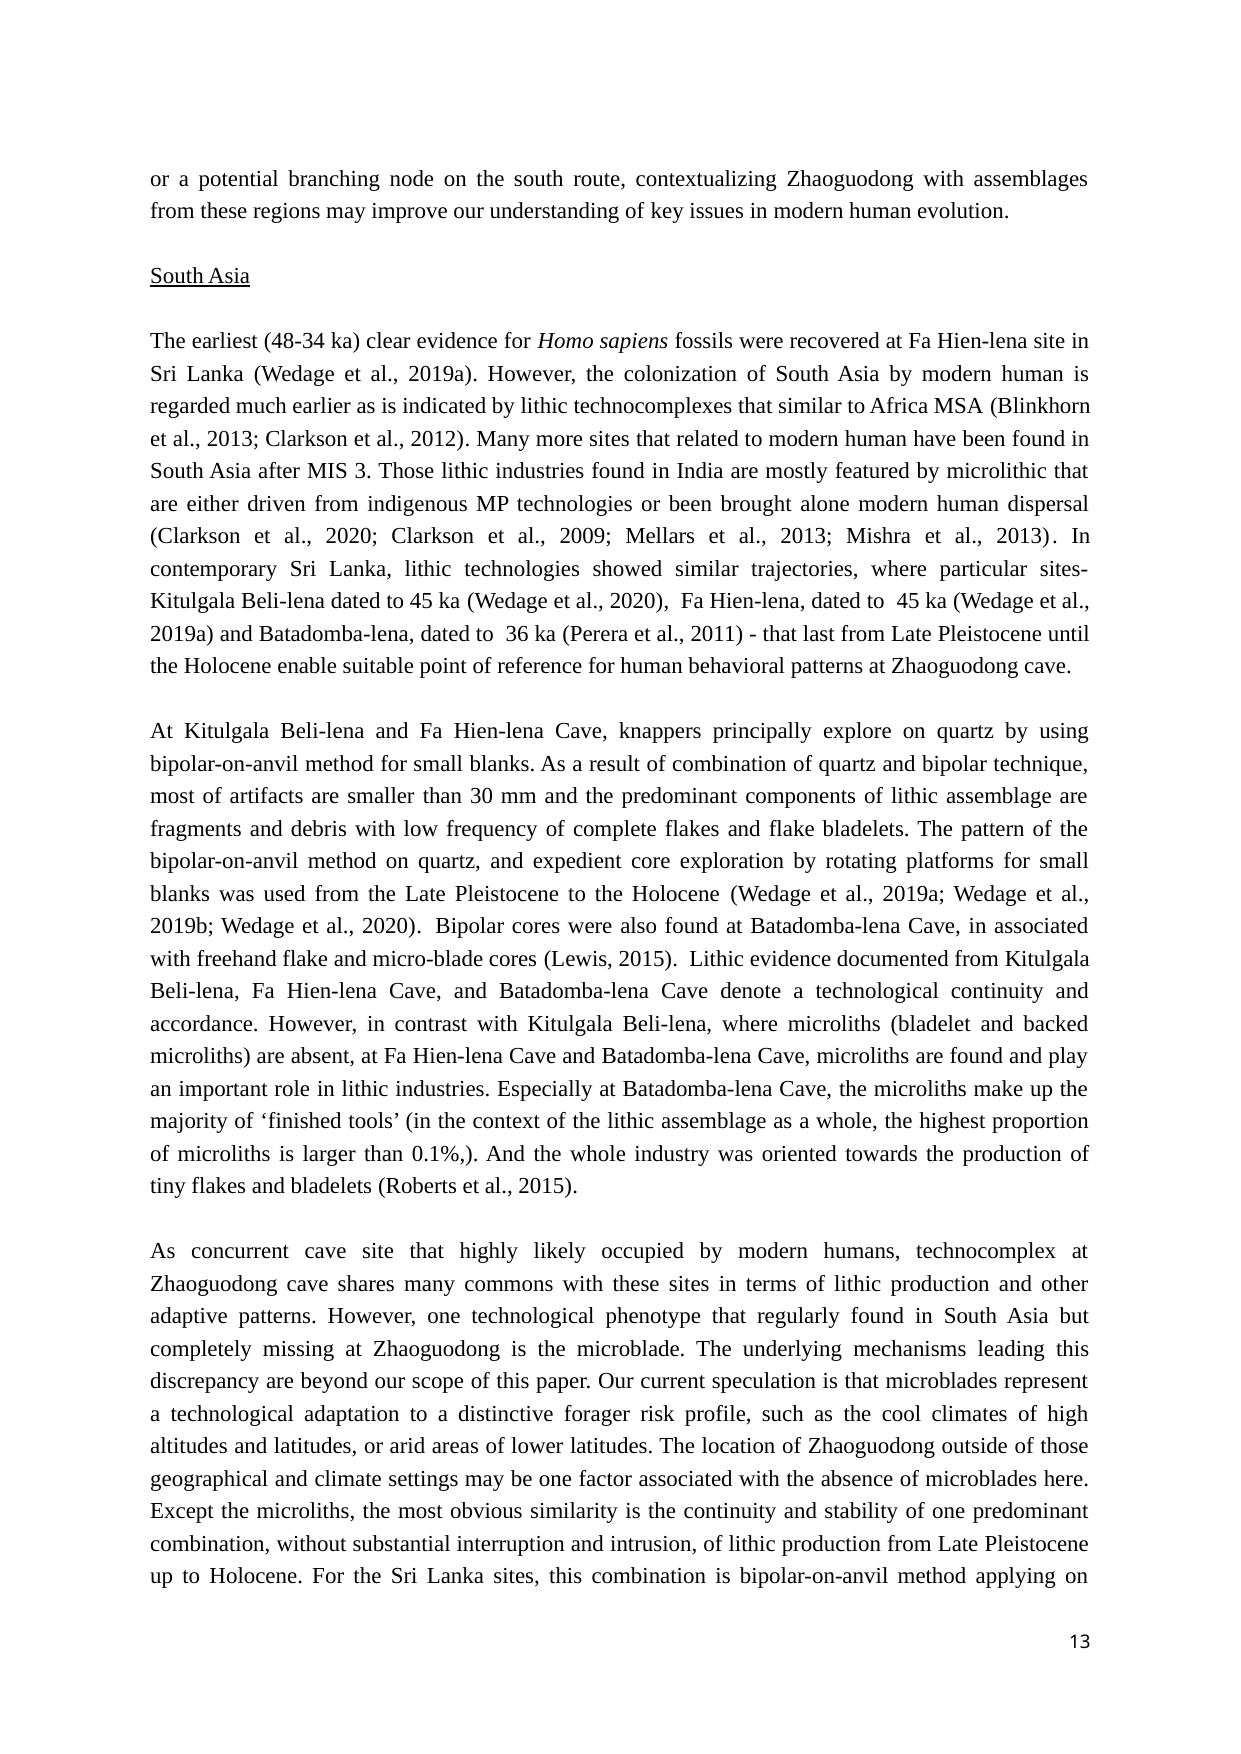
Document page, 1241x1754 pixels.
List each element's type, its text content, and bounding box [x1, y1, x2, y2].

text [150, 1234, 1090, 1592]
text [150, 162, 1090, 227]
text South Asia [150, 259, 1090, 292]
text The earliest (48-34 ka) clear evidence for Homo sapiens fossils were recovered at Fa Hien-lena site in Sri Lanka (Wedage et al., 2019a). However, the colonization of South Asia by modern human is regarded much earlier as is indicated by lithic technocomplexes that similar to Africa MSA (Blinkhorn et al., 2013; Clarkson et al., 2012). Many more sites that related to modern human have been found in South Asia after MIS 3. Those lithic industries found in India are mostly featured by microlithic that are either driven from indigenous MP technologies or been brought alone modern human dispersal (Clarkson et al., 2020; Clarkson et al., 2009; Mellars et al., 2013; Mishra et al., 2013). In contemporary Sri Lanka, lithic technologies showed similar trajectories, where particular sites-Kitulgala Beli-lena dated to 45 ka (Wedage et al., 2020), Fa Hien-lena, dated to 45 ka (Wedage et al., 2019a) and Batadomba-lena, dated to 36 ka (Perera et al., 2011) - that last from Late Pleistocene until the Holocene enable suitable point of reference for human behavioral patterns at Zhaoguodong cave. [150, 324, 1090, 682]
text At Kitulgala Beli-lena and Fa Hien-lena Cave, knappers principally explore on quartz by using bipolar-on-anvil method for small blanks. As a result of combination of quartz and bipolar technique, most of artifacts are smaller than 30 mm and the predominant components of lithic assemblage are fragments and debris with low frequency of complete flakes and flake bladelets. The pattern of the bipolar-on-anvil method on quartz, and expedient core exploration by rotating platforms for small blanks was used from the Late Pleistocene to the Holocene (Wedage et al., 2019a; Wedage et al., 2019b; Wedage et al., 2020). Bipolar cores were also found at Batadomba-lena Cave, in associated with freehand flake and micro-blade cores (Lewis, 2015). Lithic evidence documented from Kitulgala Beli-lena, Fa Hien-lena Cave, and Batadomba-lena Cave denote a technological continuity and accordance. However, in contrast with Kitulgala Beli-lena, where microliths (bladelet and backed microliths) are absent, at Fa Hien-lena Cave and Batadomba-lena Cave, microliths are found and play an important role in lithic industries. Especially at Batadomba-lena Cave, the microliths make up the majority of ‘finished tools’ (in the context of the lithic assemblage as a whole, the highest proportion of microliths is larger than 0.1%,). And the whole industry was oriented towards the production of tiny flakes and bladelets (Roberts et al., 2015). [150, 714, 1090, 1202]
